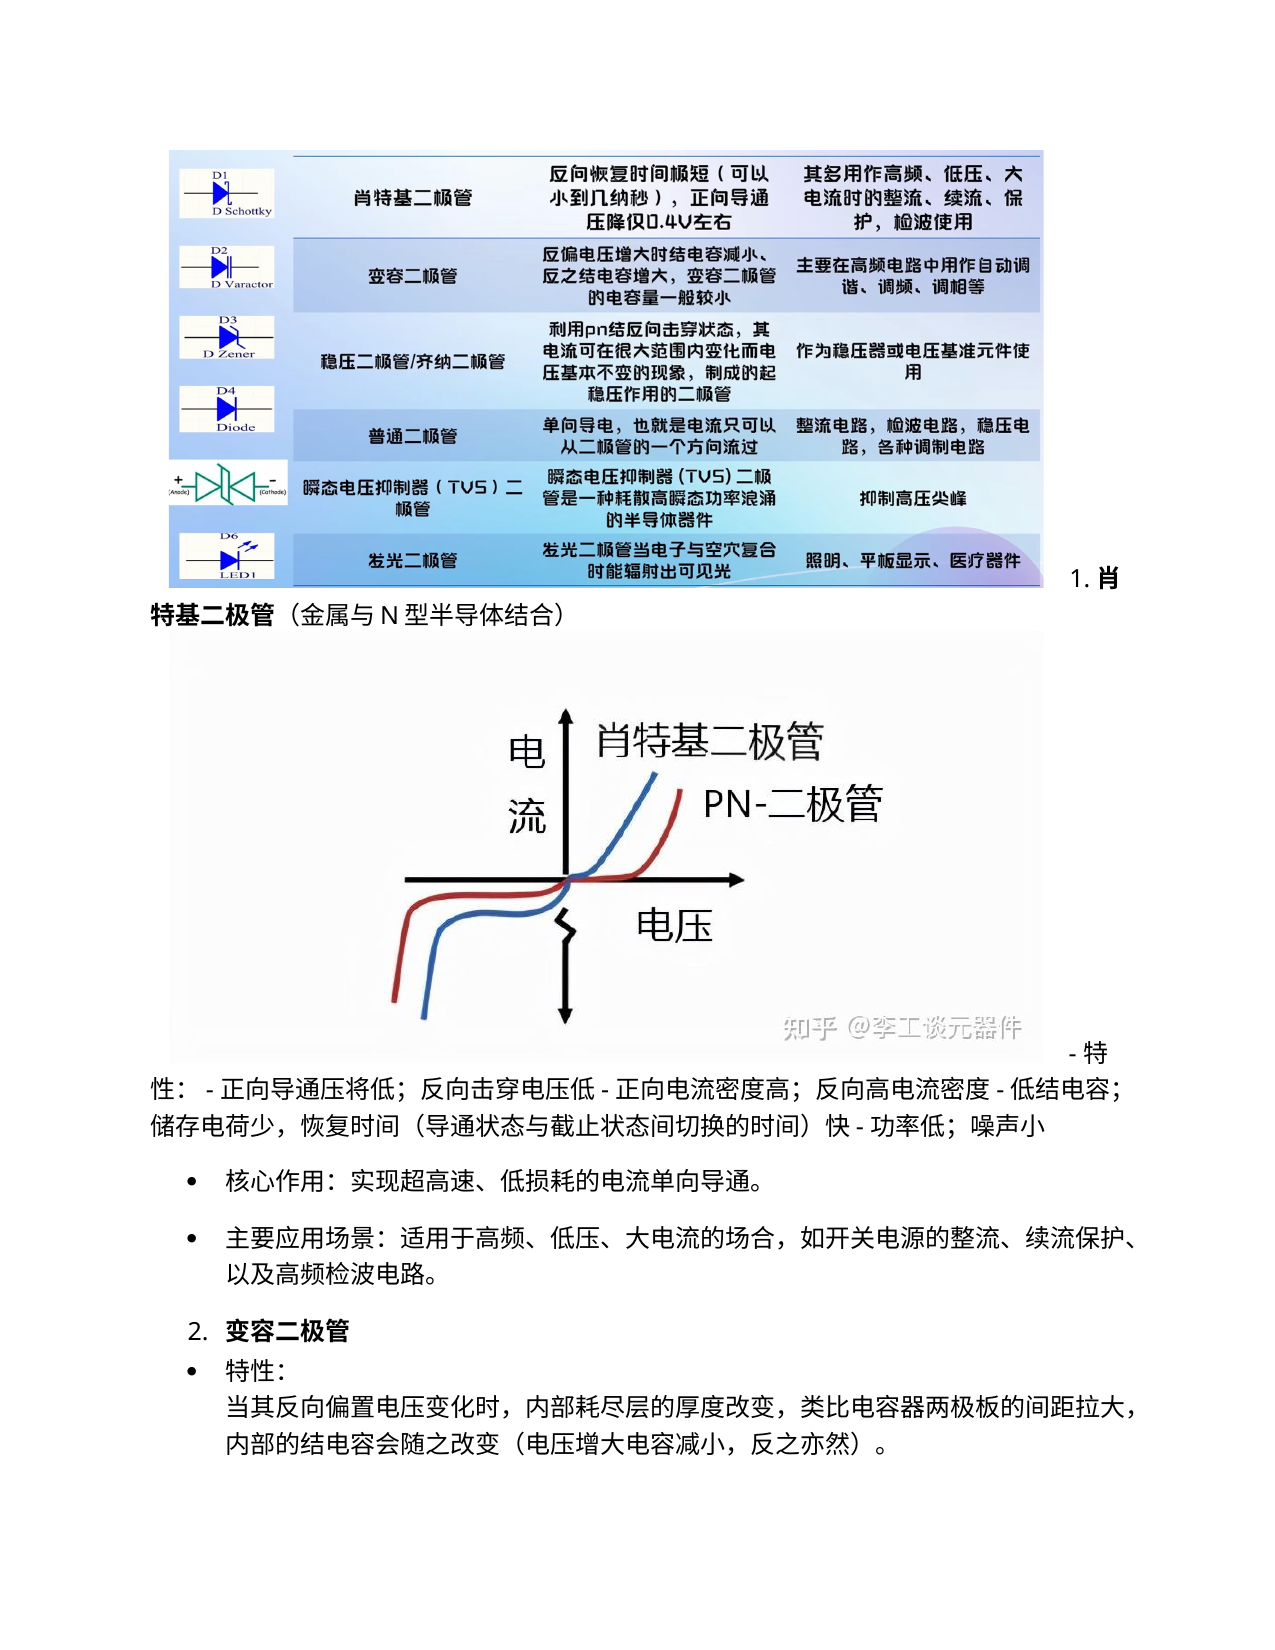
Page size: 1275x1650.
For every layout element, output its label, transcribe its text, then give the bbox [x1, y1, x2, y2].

list 核心作用：实现超高速、低损耗的电流单向导通。 [187, 1161, 1125, 1197]
list 变容二极管 [187, 1312, 1125, 1348]
list 主要应用场景：适用于高频、低压、大电流的场合，如开关电源的整流、续流保护、以及高频检波电路。 [187, 1218, 1125, 1291]
picture [168, 150, 1044, 588]
picture [168, 631, 1044, 1063]
list 特性： 当其反向偏置电压变化时，内部耗尽层的厚度改变，类比电容器两极板的间距拉大，内部的结电容会随之改变（电压增大电容减小，反之亦然）。 [187, 1352, 1125, 1460]
